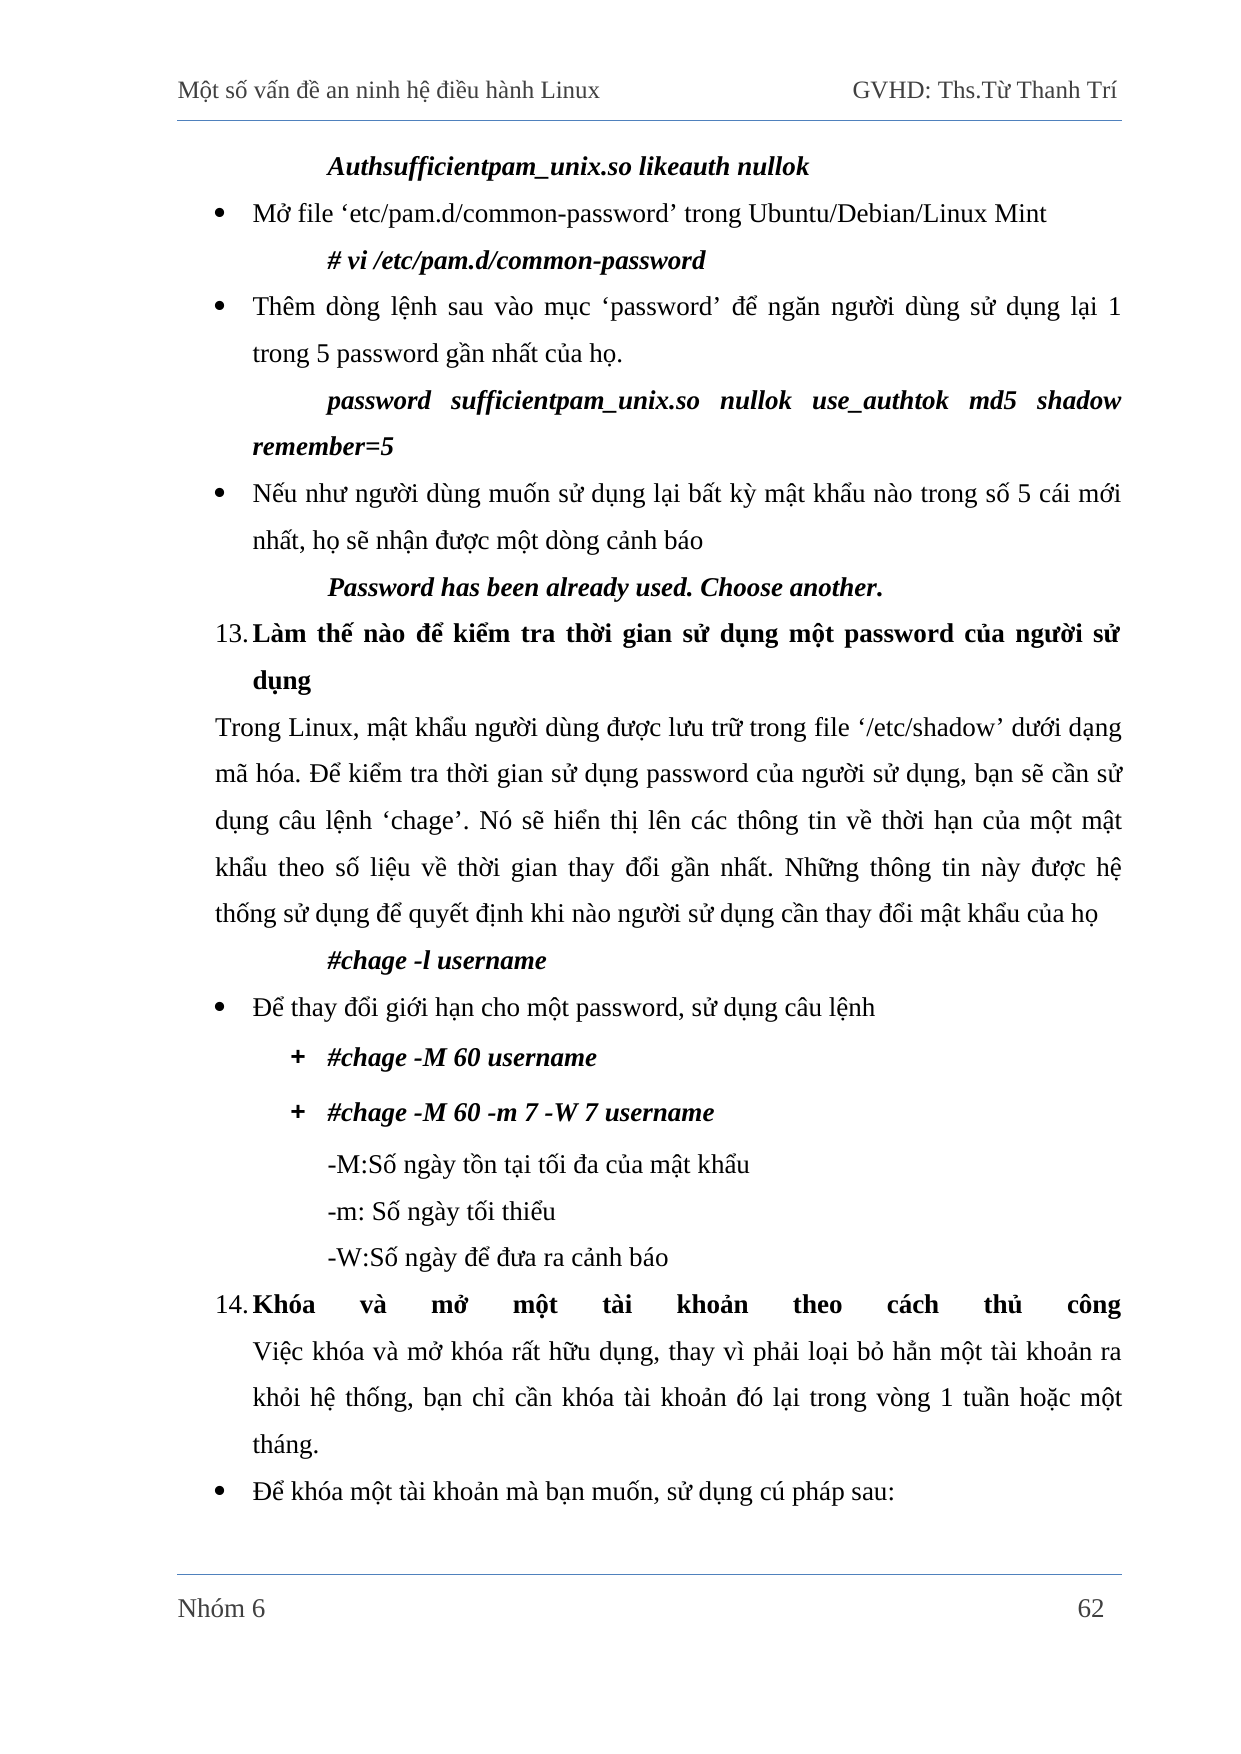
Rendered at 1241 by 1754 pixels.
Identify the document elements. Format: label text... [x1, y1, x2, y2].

list Làm thế nào để kiểm tra thời gian sử dụng một password của người sử dụng [215, 617, 1122, 695]
list password sufficientpam_unix.so nullok use_authtok md5 shadow remember=5 [252, 384, 1122, 462]
list Authsufficientpam_unix.so likeauth nullok [252, 150, 1122, 181]
list -W:Số ngày để đưa ra cảnh báo [327, 1241, 1122, 1273]
list Khóa và mở một tài khoản theo cách thủ công Việc khóa và mở khóa rất hữu dụng, thay vì phải loại bỏ hẳn một tài khoản ra khỏi hệ thống, bạn chỉ cần khóa tài khoản đó lại trong vòng 1 tuần hoặc một tháng. [215, 1288, 1122, 1459]
list # vi /etc/pam.d/common-password [252, 244, 1122, 275]
list #chage -l username [252, 944, 1122, 975]
list Thêm dòng lệnh sau vào mục ‘password’ để ngăn người dùng sử dụng lại 1 trong 5 password gần nhất của họ. [215, 290, 1122, 368]
list Nếu như người dùng muốn sử dụng lại bất kỳ mật khẩu nào trong số 5 cái mới nhất, họ sẽ nhận được một dòng cảnh báo [215, 477, 1122, 555]
list -m: Số ngày tối thiểu [327, 1195, 1122, 1226]
list #chage -M 60 username [290, 1037, 1122, 1074]
list Để khóa một tài khoản mà bạn muốn, sử dụng cú pháp sau: [215, 1475, 1122, 1506]
list Password has been already used. Choose another. [252, 571, 1122, 602]
text Trong Linux, mật khẩu người dùng được lưu trữ trong file ‘/etc/shadow’ dưới dạng mã hóa. Để kiểm tra thời gian sử dụng password của người sử dụng, bạn sẽ cần sử dụng câu lệnh ‘chage’. Nó sẽ hiển thị lên các thông tin về thời hạn của một mật khẩu theo số liệu về thời gian thay đổi gần nhất. Những thông tin này được hệ thống sử dụng để quyết định khi nào người sử dụng cần thay đổi mật khẩu của họ [215, 711, 1122, 928]
list Mở file ‘etc/pam.d/common-password’ trong Ubuntu/Debian/Linux Mint [215, 197, 1122, 228]
list -M:Số ngày tồn tại tối đa của mật khẩu [327, 1148, 1122, 1179]
list Để thay đổi giới hạn cho một password, sử dụng câu lệnh [215, 991, 1122, 1022]
list #chage -M 60 -m 7 -W 7 username [290, 1093, 1122, 1130]
